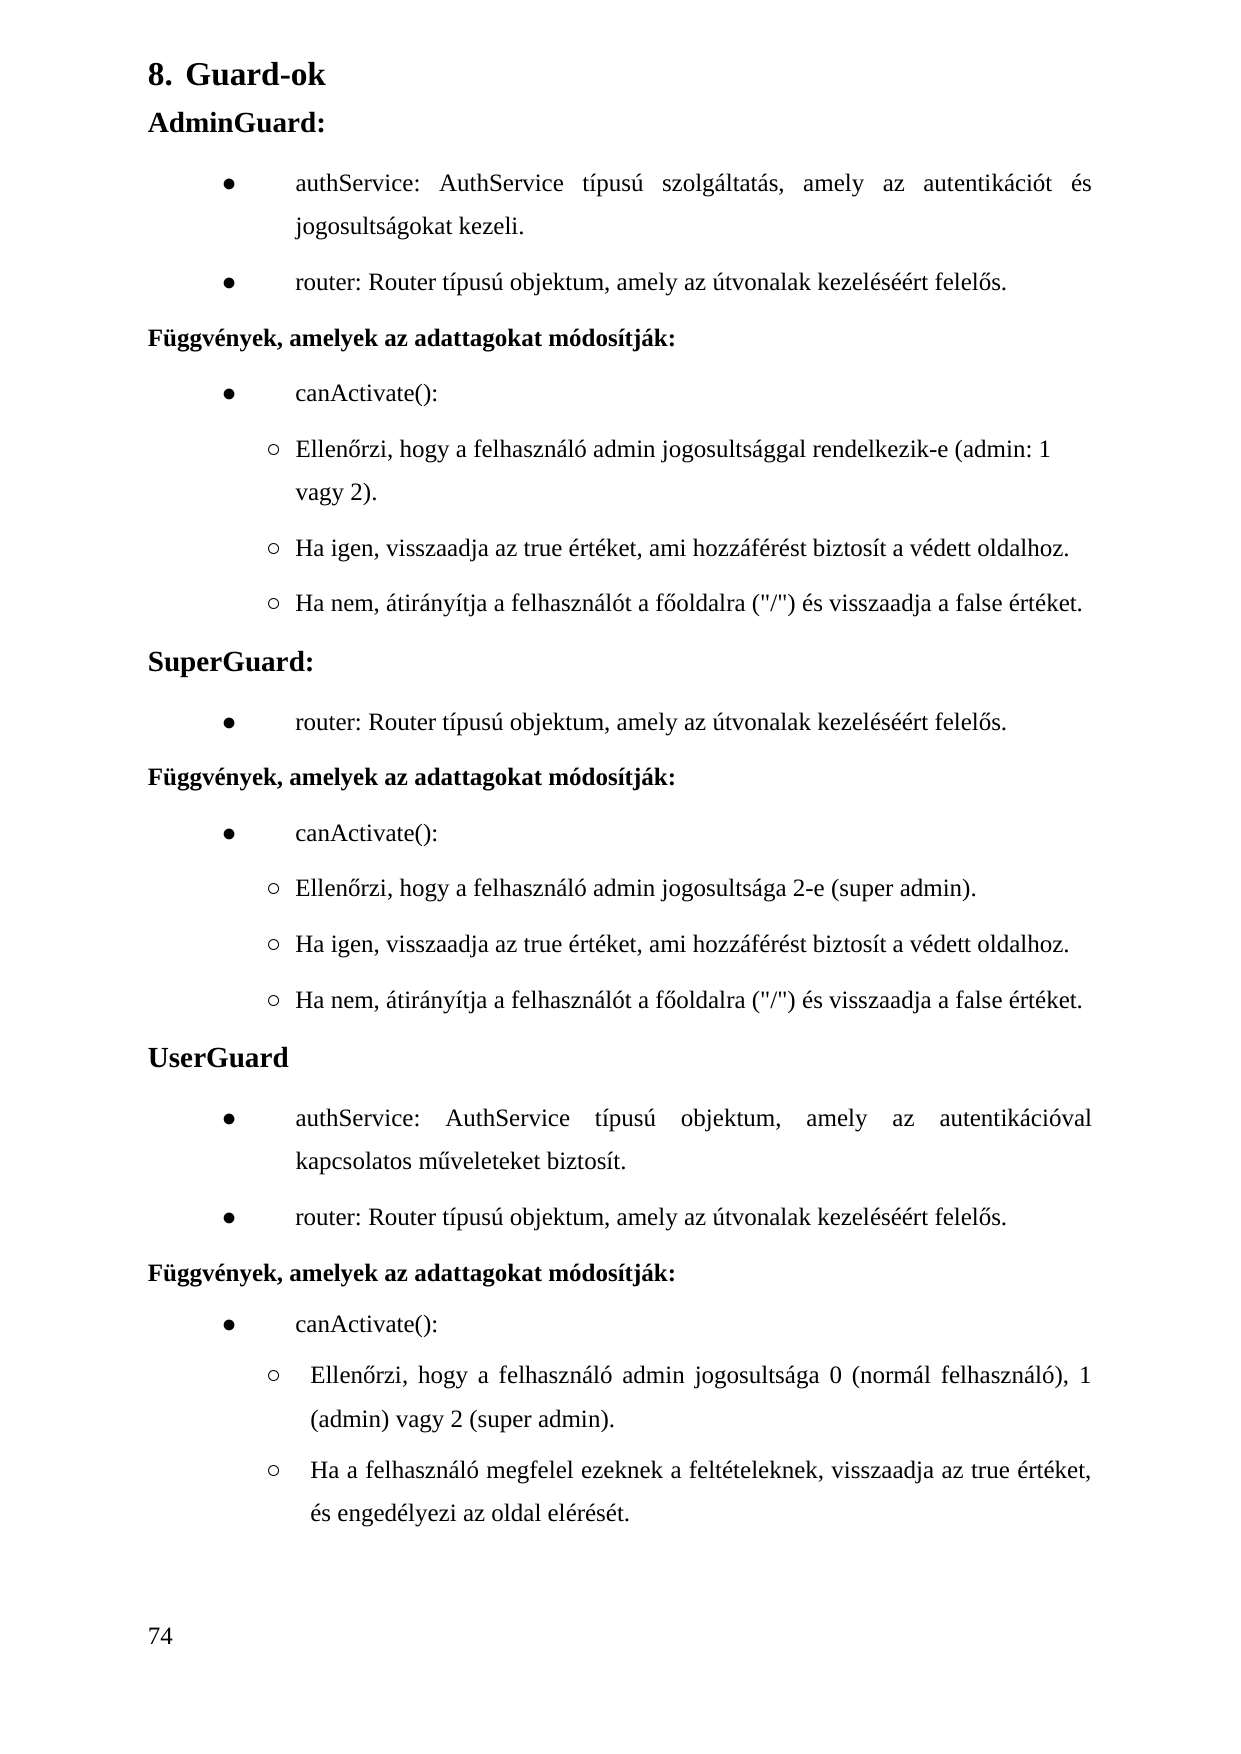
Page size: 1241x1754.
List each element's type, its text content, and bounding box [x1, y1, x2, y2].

text Függvények, amelyek az adattagokat módosítják: [148, 323, 1093, 351]
text ● canActivate(): [148, 818, 1093, 847]
text ● router: Router típusú objektum, amely az útvonalak kezeléséért felelős. [148, 267, 1093, 296]
text Függvények, amelyek az adattagokat módosítják: [148, 1258, 1093, 1286]
text ● canActivate(): [148, 378, 1093, 407]
text ● authService: AuthService típusú objektum, amely az autentikációval kapcsolatos műveleteket biztosít. [221, 1103, 1093, 1175]
text ○ Ellenőrzi, hogy a felhasználó admin jogosultsággal rendelkezik-e (admin: 1 vagy 2). [266, 434, 1093, 506]
text Guard-ok [148, 54, 1093, 93]
text AdminGuard: [148, 105, 1093, 139]
text ○ Ha igen, visszaadja az true értéket, ami hozzáférést biztosít a védett oldalhoz. [148, 533, 1093, 561]
text ○ Ha nem, átirányítja a felhasználót a főoldalra ("/") és visszaadja a false értéket. [148, 985, 1093, 1013]
text ○ Ellenőrzi, hogy a felhasználó admin jogosultsága 0 (normál felhasználó), 1 (admin) vagy 2 (super admin). [266, 1361, 1093, 1432]
text ● router: Router típusú objektum, amely az útvonalak kezeléséért felelős. [148, 1202, 1093, 1231]
text ● authService: AuthService típusú szolgáltatás, amely az autentikációt és jogosultságokat kezeli. [221, 168, 1093, 240]
text ○ Ellenőrzi, hogy a felhasználó admin jogosultsága 2-e (super admin). [148, 873, 1093, 902]
text Függvények, amelyek az adattagokat módosítják: [148, 762, 1093, 791]
text ● canActivate(): [148, 1309, 1093, 1338]
text ● router: Router típusú objektum, amely az útvonalak kezeléséért felelős. [148, 707, 1093, 735]
text UserGuard [148, 1040, 1093, 1074]
text ○ Ha igen, visszaadja az true értéket, ami hozzáférést biztosít a védett oldalhoz. [148, 929, 1093, 958]
text SuperGuard: [148, 644, 1093, 677]
text ○ Ha a felhasználó megfelel ezeknek a feltételeknek, visszaadja az true értéket, és engedélyezi az oldal elérését. [266, 1455, 1093, 1527]
text ○ Ha nem, átirányítja a felhasználót a főoldalra ("/") és visszaadja a false értéket. [148, 588, 1093, 617]
